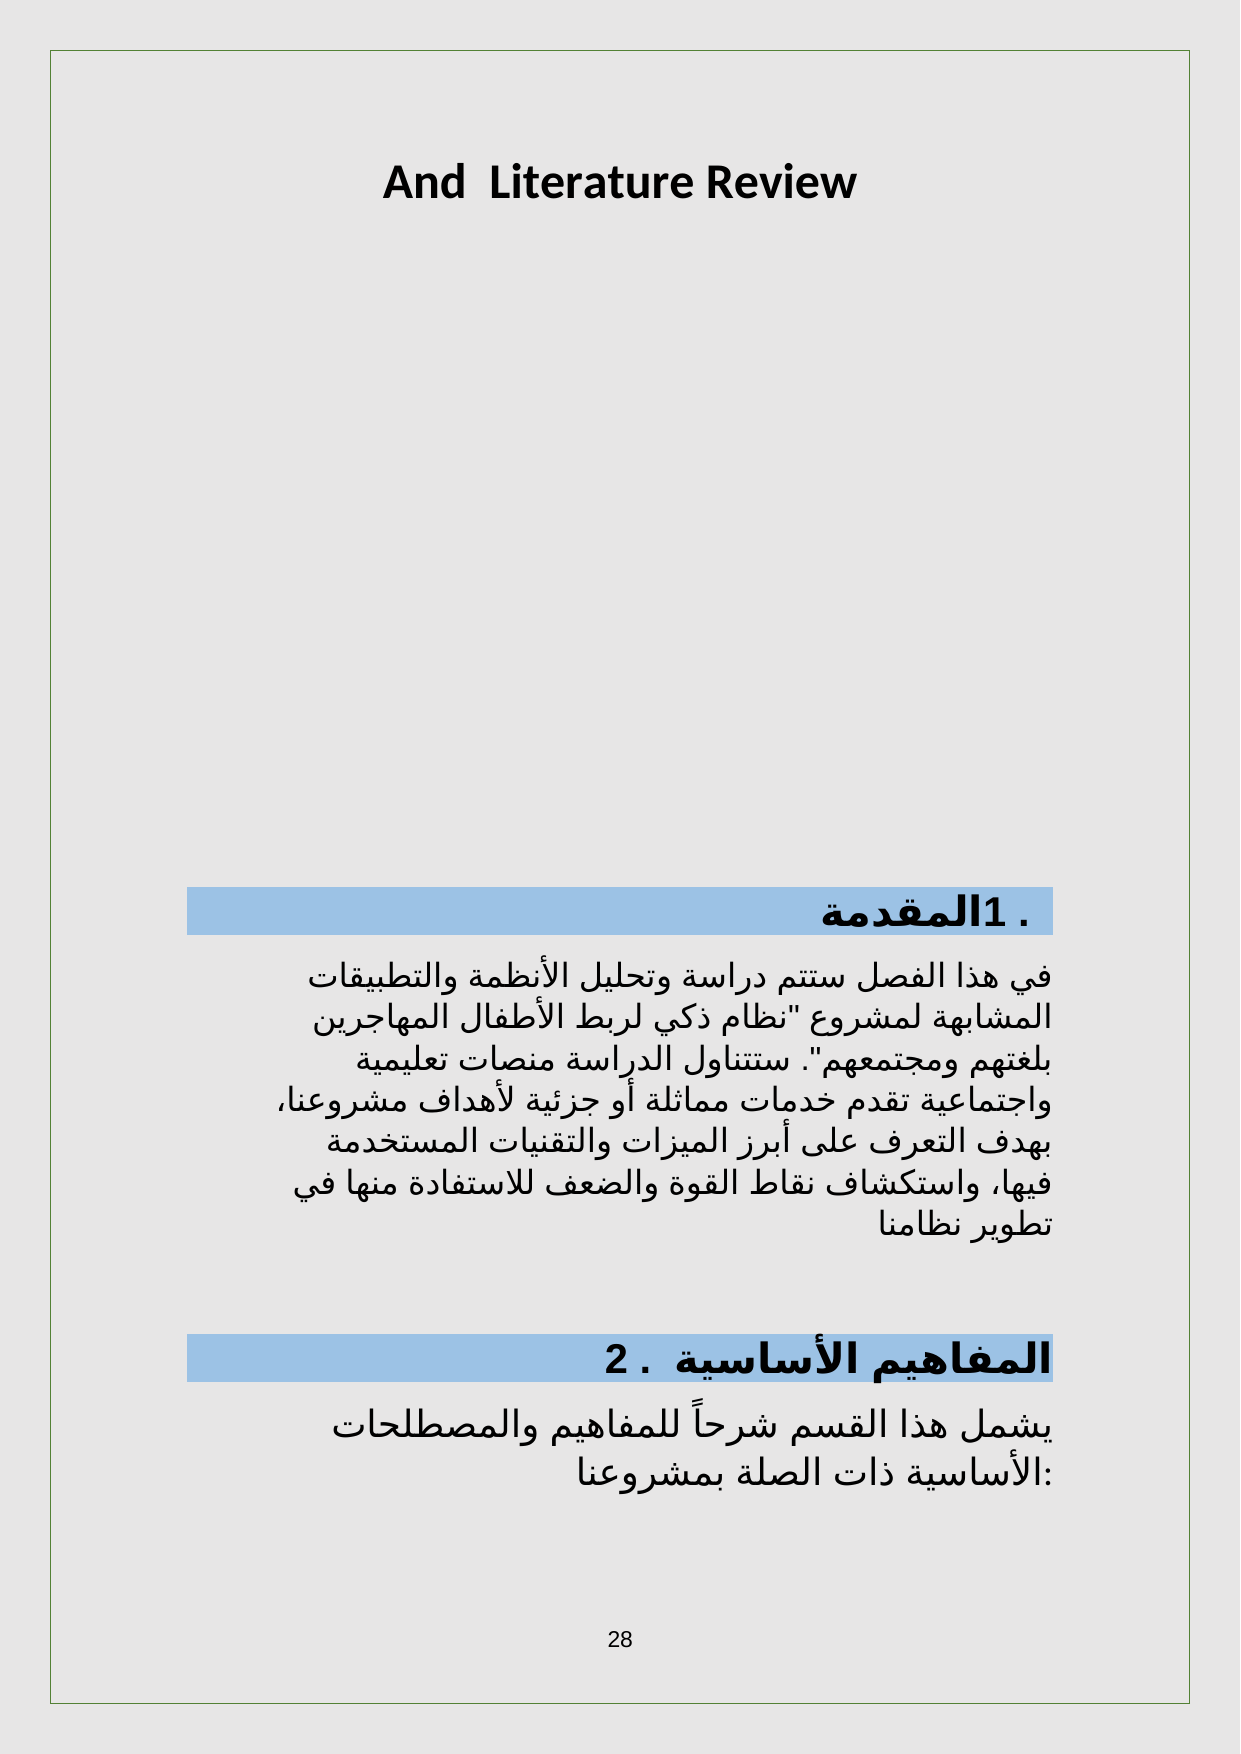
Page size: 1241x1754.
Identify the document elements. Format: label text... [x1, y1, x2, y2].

text في هذا الفصل ستتم دراسة وتحليل الأنظمة والتطبيقات المشابهة لمشروع "نظام ذكي لربط الأطفال المهاجرين بلغتهم ومجتمعهم". ستتناول الدراسة منصات تعليمية واجتماعية تقدم خدمات مماثلة أو جزئية لأهداف مشروعنا، بهدف التعرف على أبرز الميزات والتقنيات المستخدمة فيها، واستكشاف نقاط القوة والضعف للاستفادة منها في تطوير نظامنا [262, 956, 1053, 1243]
text المفاهيم الأساسية . 2 [187, 1334, 1053, 1382]
text يشمل هذا القسم شرحاً للمفاهيم والمصطلحات الأساسية ذات الصلة بمشروعنا: [187, 1402, 1053, 1495]
text . 1المقدمة [187, 887, 1053, 935]
text And Literature Review [187, 150, 1053, 211]
